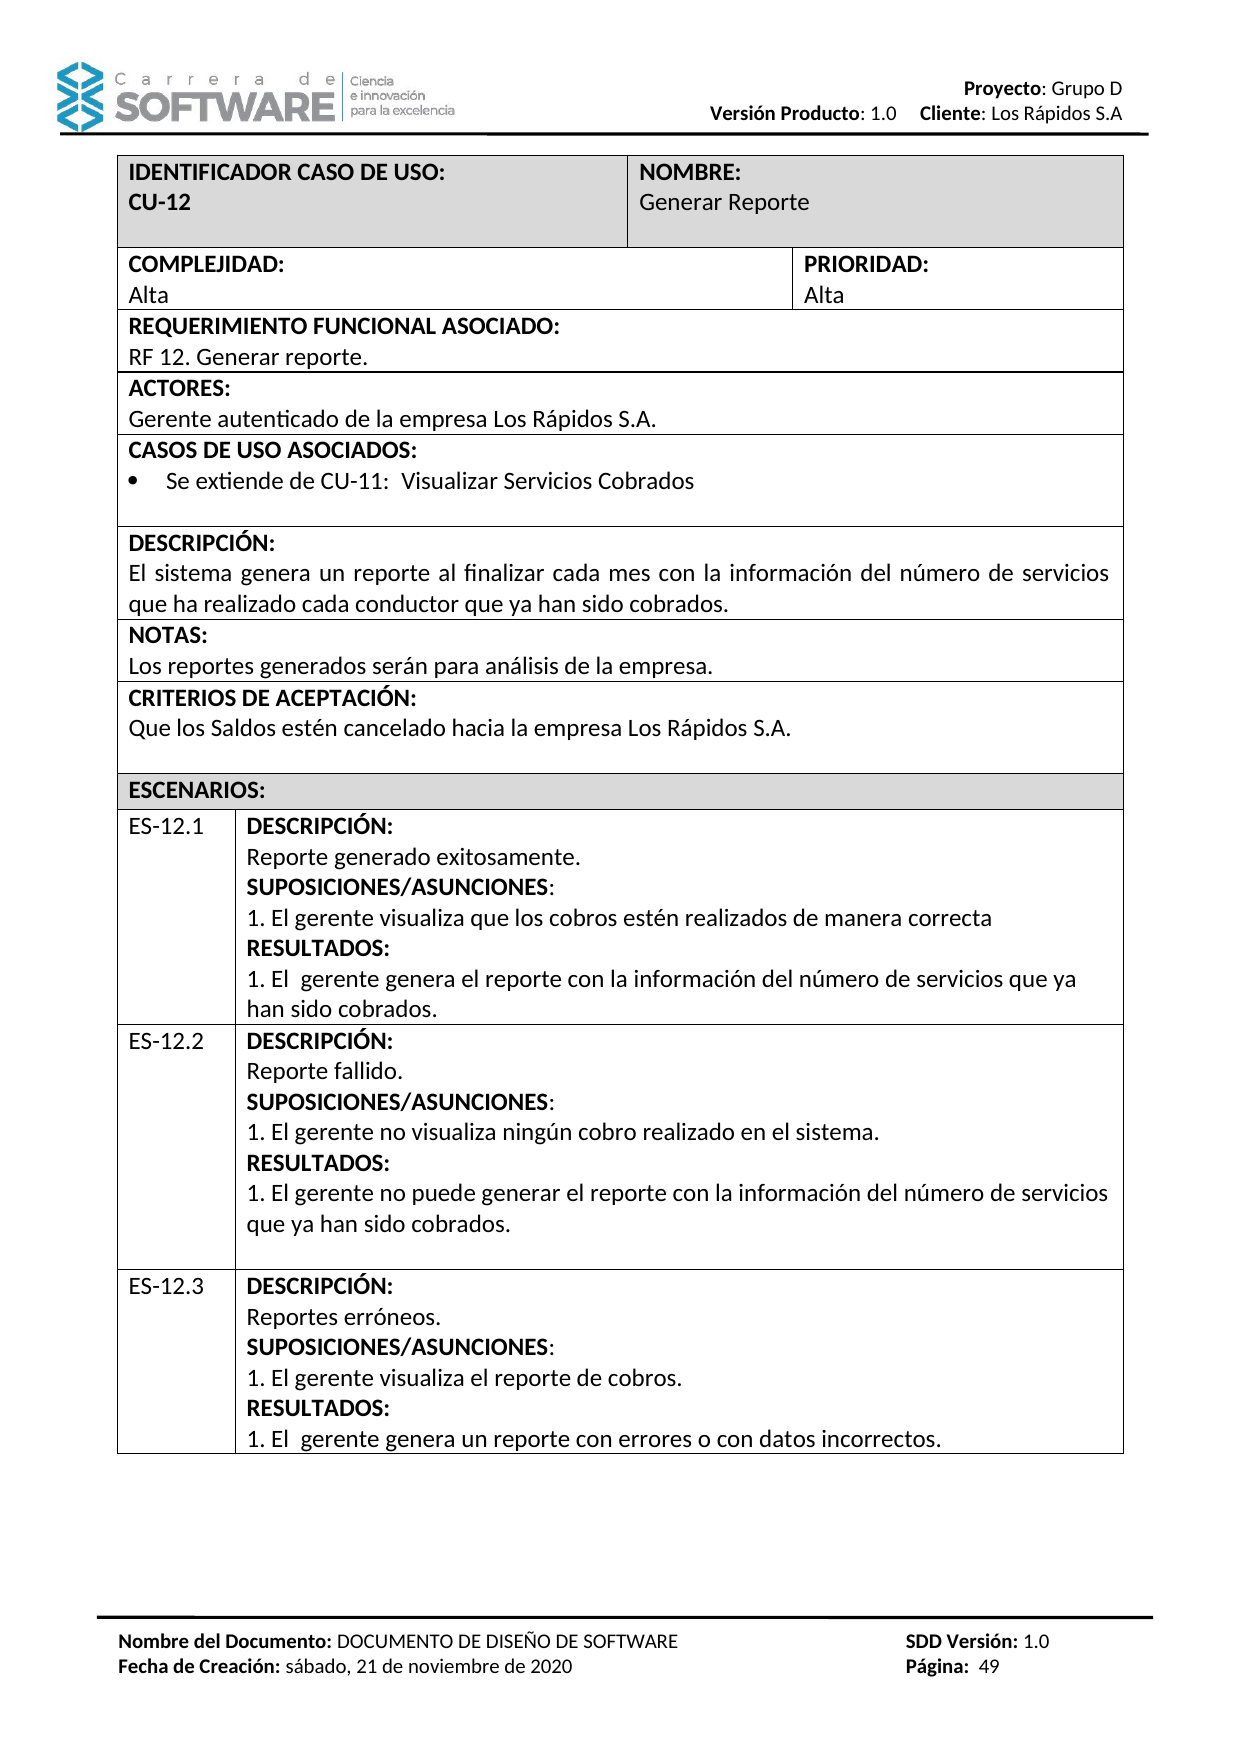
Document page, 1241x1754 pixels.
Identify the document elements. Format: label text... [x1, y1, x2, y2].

table_cell ES-12.3 [118, 1270, 235, 1453]
table_header IDENTIFICADOR CASO DE USO: CU-12 [118, 156, 627, 247]
table_cell CASOS DE USO ASOCIADOS: Se extiende de CU-11: Visualizar Servicios Cobrados [118, 435, 1123, 526]
table_cell ACTORES: Gerente autenticado de la empresa Los Rápidos S.A. [118, 373, 1123, 433]
table_header NOMBRE: Generar Reporte [628, 156, 1123, 247]
table_cell REQUERIMIENTO FUNCIONAL ASOCIADO: RF 12. Generar reporte. [118, 310, 1123, 371]
table_cell DESCRIPCIÓN: Reporte fallido. SUPOSICIONES/ASUNCIONES: 1. El gerente no visualiza ningún cobro realizado en el sistema. RESULTADOS: 1. El gerente no puede generar el reporte con la información del número de servicios que ya han sido cobrados. [236, 1025, 1123, 1269]
table_cell CRITERIOS DE ACEPTACIÓN: Que los Saldos estén cancelado hacia la empresa Los Rápidos S.A. [118, 682, 1123, 773]
table_cell DESCRIPCIÓN: El sistema genera un reporte al finalizar cada mes con la información del número de servicios que ha realizado cada conductor que ya han sido cobrados. [118, 527, 1123, 619]
table_cell NOTAS: Los reportes generados serán para análisis de la empresa. [118, 620, 1123, 681]
table_cell PRIORIDAD: Alta [793, 248, 1123, 309]
table_cell DESCRIPCIÓN: Reporte generado exitosamente. SUPOSICIONES/ASUNCIONES: 1. El gerente visualiza que los cobros estén realizados de manera correcta RESULTADOS: 1. El gerente genera el reporte con la información del número de servicios que ya han sido cobrados. [236, 810, 1123, 1024]
table_cell COMPLEJIDAD: Alta [118, 248, 792, 309]
table_cell ES-12.1 [118, 810, 235, 1024]
table_cell ES-12.2 [118, 1025, 235, 1269]
table_cell DESCRIPCIÓN: Reportes erróneos. SUPOSICIONES/ASUNCIONES: 1. El gerente visualiza el reporte de cobros. RESULTADOS: 1. El gerente genera un reporte con errores o con datos incorrectos. [236, 1270, 1123, 1453]
picture [46, 46, 461, 154]
table_cell ESCENARIOS: [118, 774, 1123, 809]
